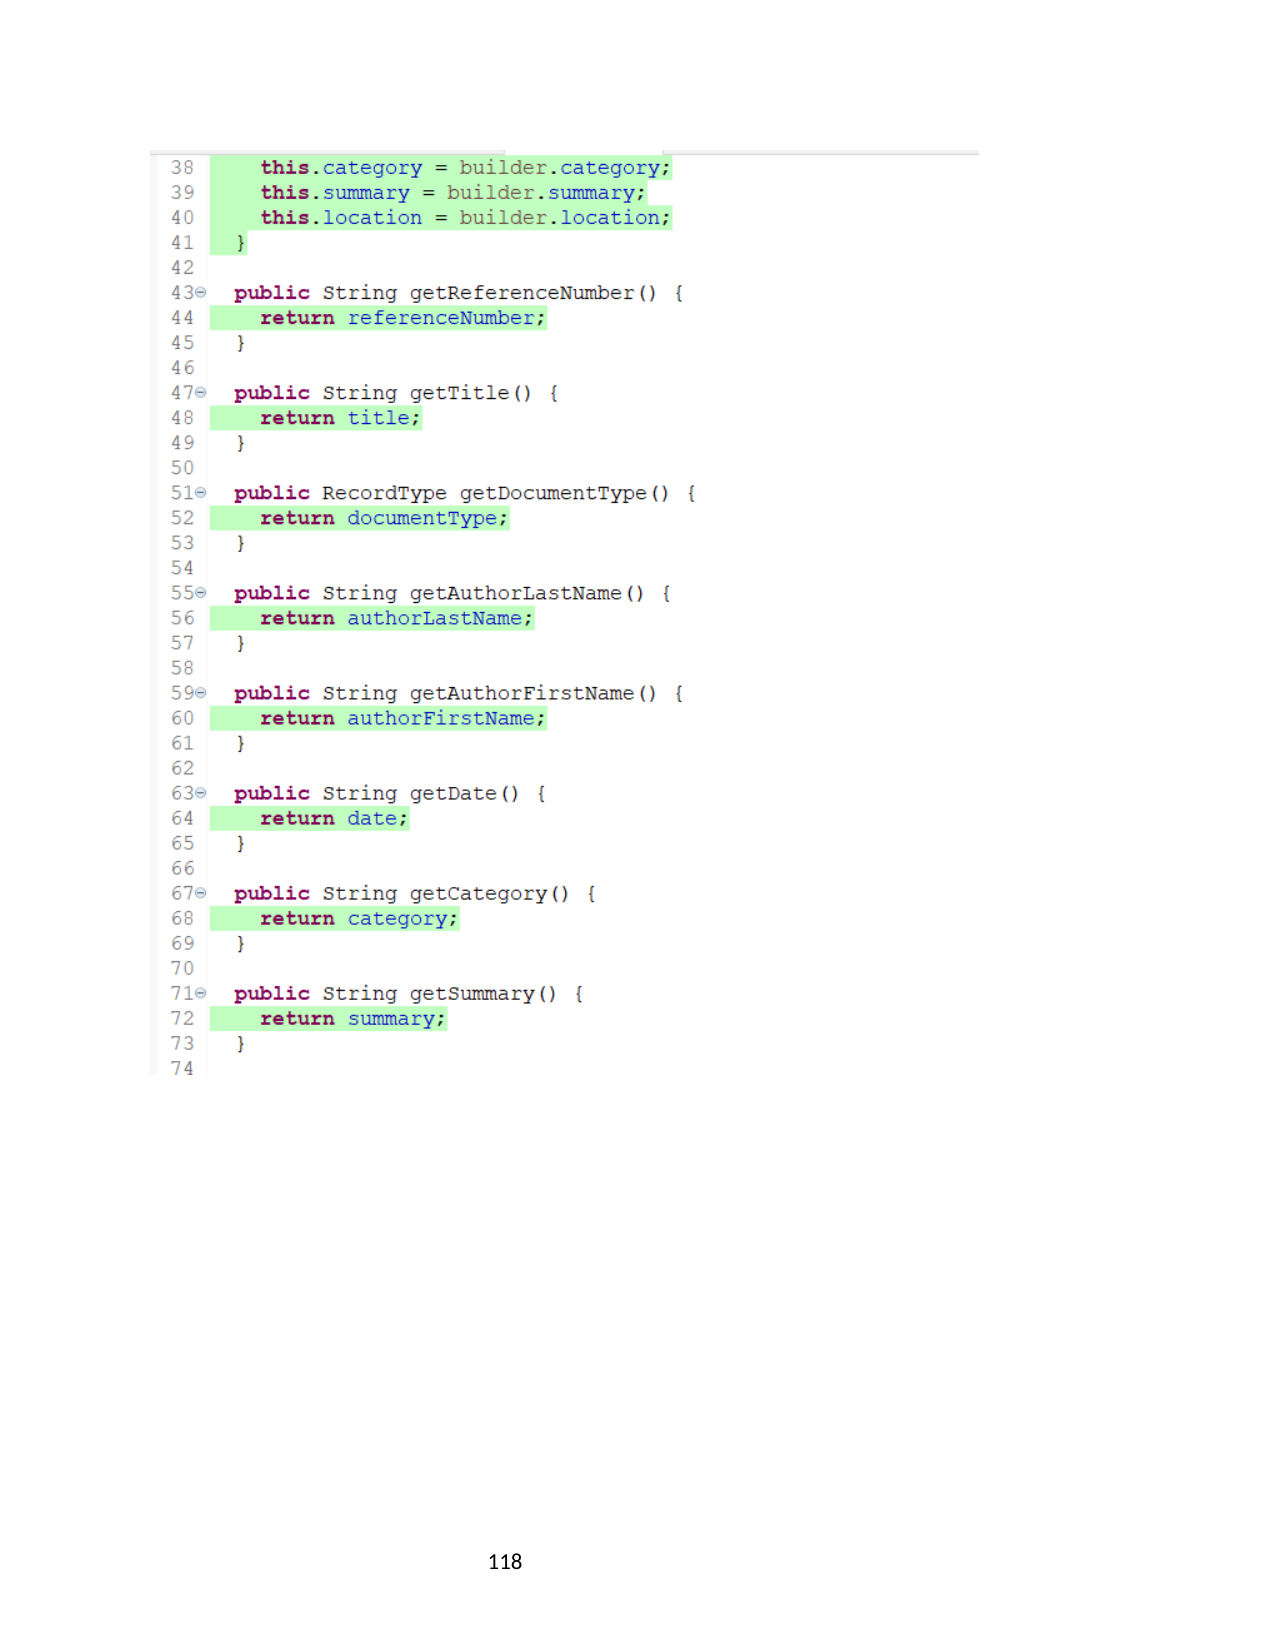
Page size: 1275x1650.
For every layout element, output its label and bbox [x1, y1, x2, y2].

picture [150, 150, 979, 1075]
